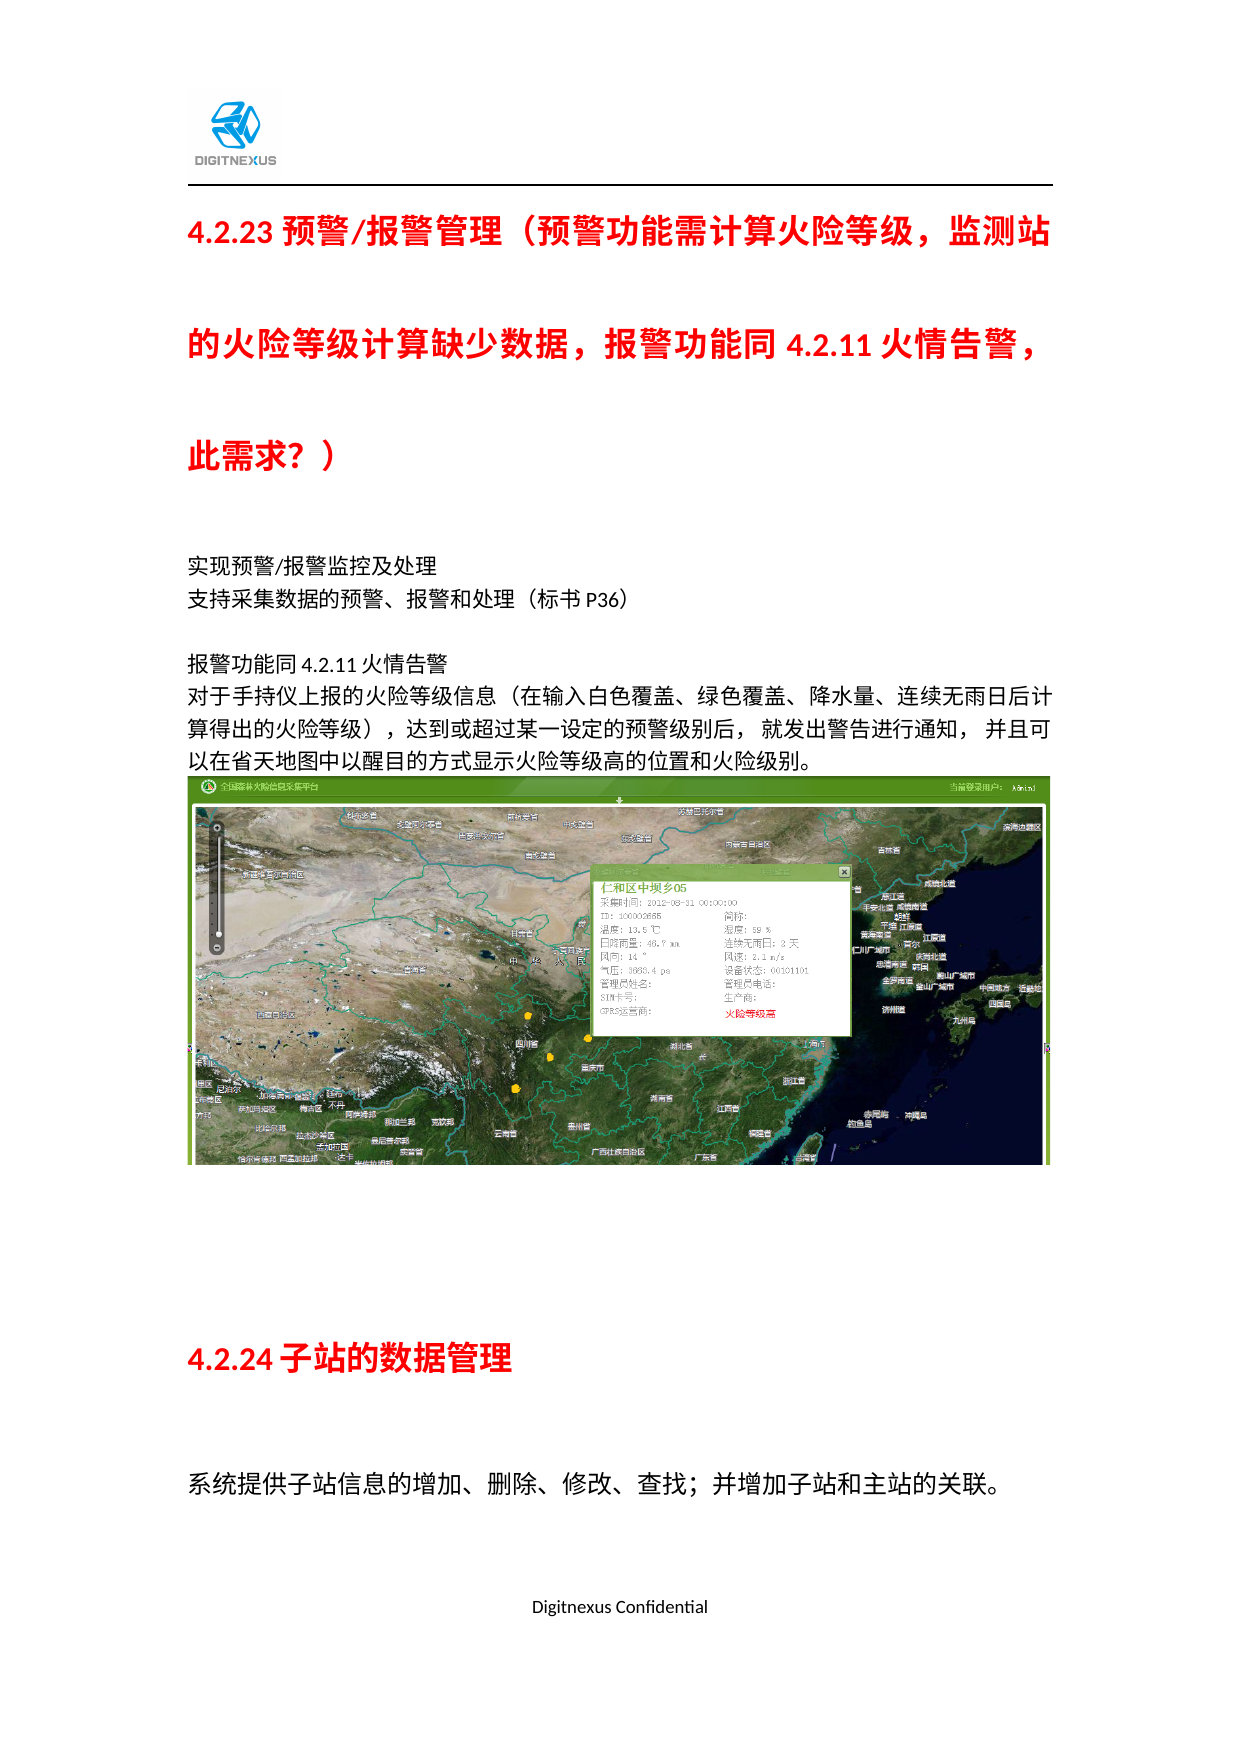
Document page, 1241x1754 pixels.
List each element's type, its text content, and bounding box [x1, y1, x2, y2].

text 报警功能同4.2.11火情告警 [187, 646, 1053, 679]
text 系统提供子站信息的增加、删除、修改、查找；并增加子站和主站的关联。 [187, 1450, 1053, 1515]
subtitle 4.2.24子站的数据管理 [187, 1323, 1053, 1388]
subtitle 4.2.23 预警/报警管理（预警功能需计算火险等级，监测站的火险等级计算缺少数据，报警功能同4.2.11火情告警，此需求？） [187, 197, 1053, 486]
picture [187, 776, 1051, 1165]
text 实现预警/报警监控及处理 [187, 549, 1053, 581]
text 支持采集数据的预警、报警和处理（标书P36） [187, 581, 1053, 614]
picture [187, 88, 282, 183]
text 对于手持仪上报的火险等级信息（在输入白色覆盖、绿色覆盖、降水量、连续无雨日后计算得出的火险等级），达到或超过某一设定的预警级别后， 就发出警告进行通知， 并且可以在省天地图中以醒目的方式显示火险等级高的位置和火险级别。 [187, 679, 1053, 776]
